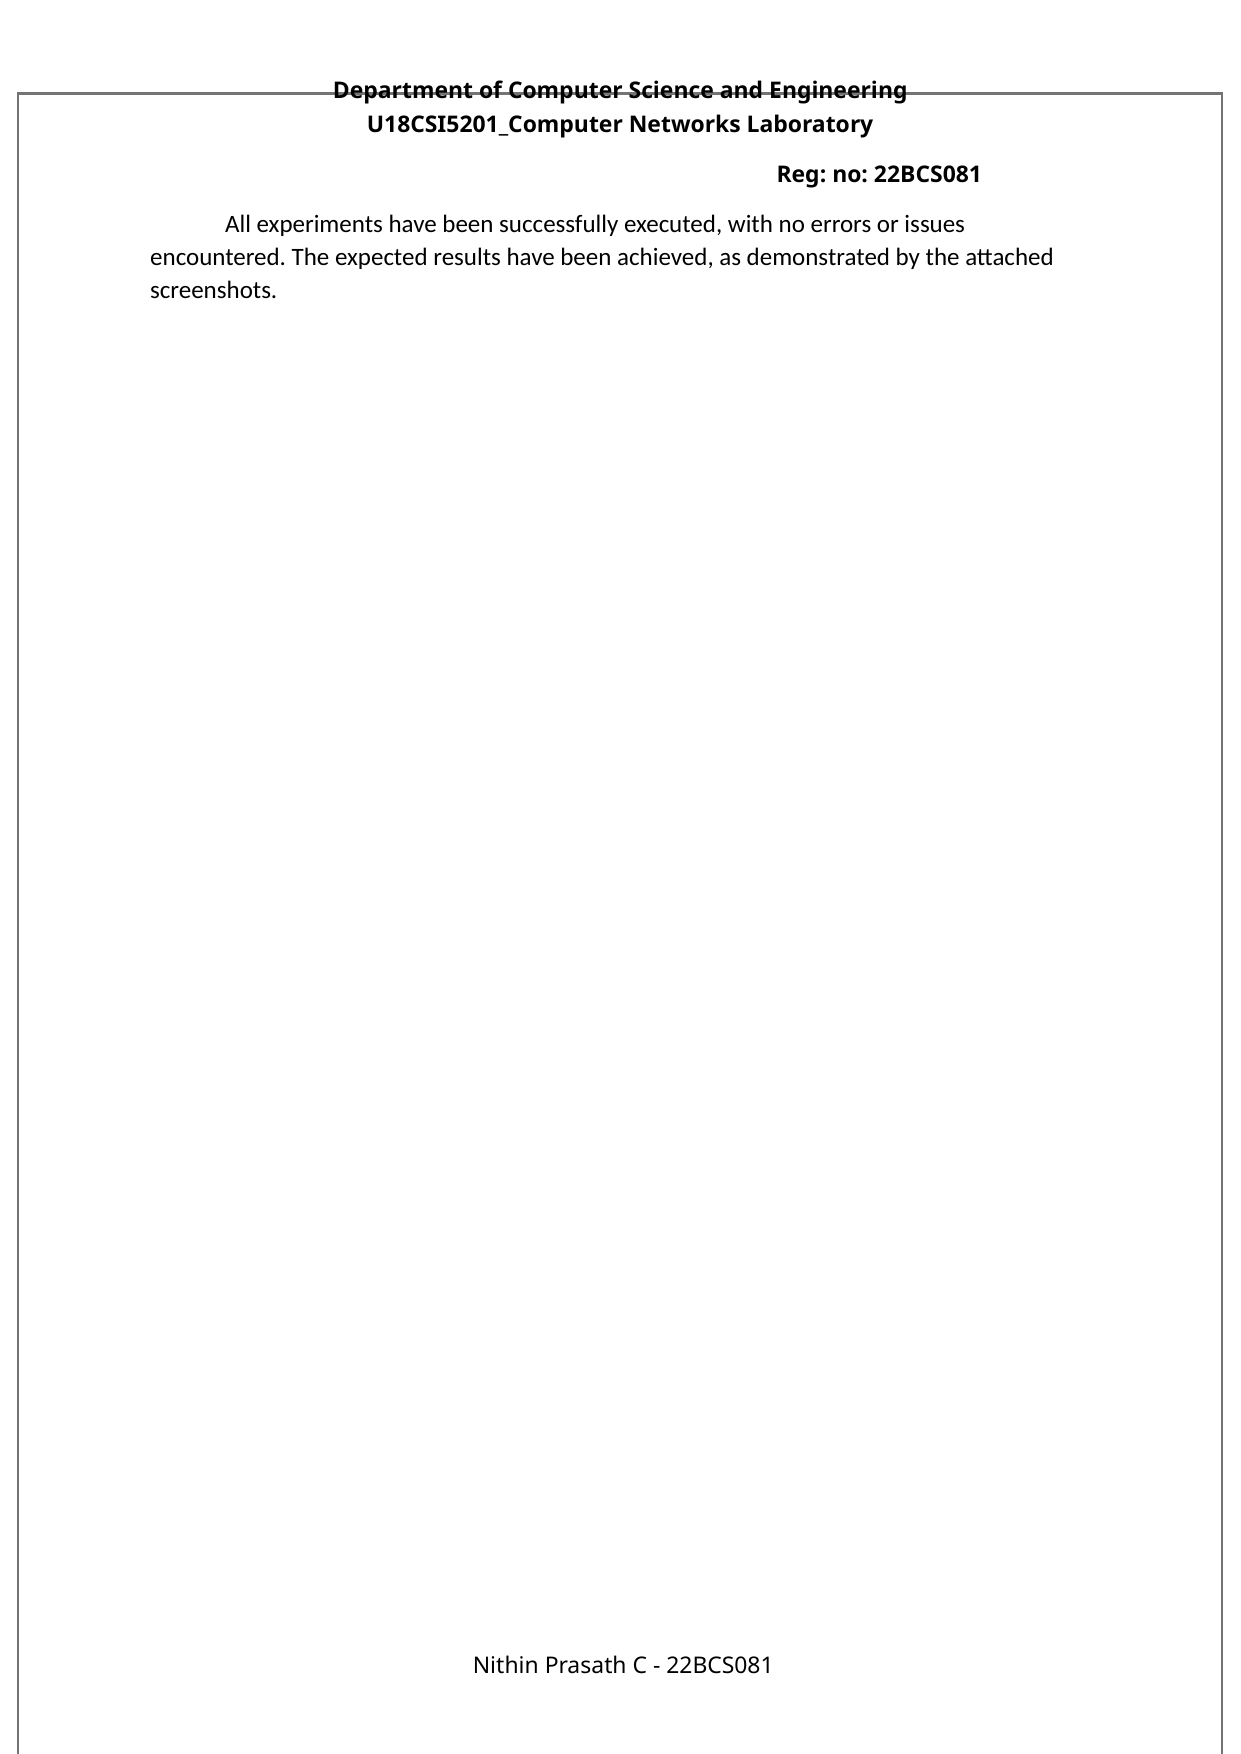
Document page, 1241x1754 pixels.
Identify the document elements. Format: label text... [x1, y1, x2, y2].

text All experiments have been successfully executed, with no errors or issues encountered. The expected results have been achieved, as demonstrated by the attached screenshots. [150, 208, 1090, 304]
